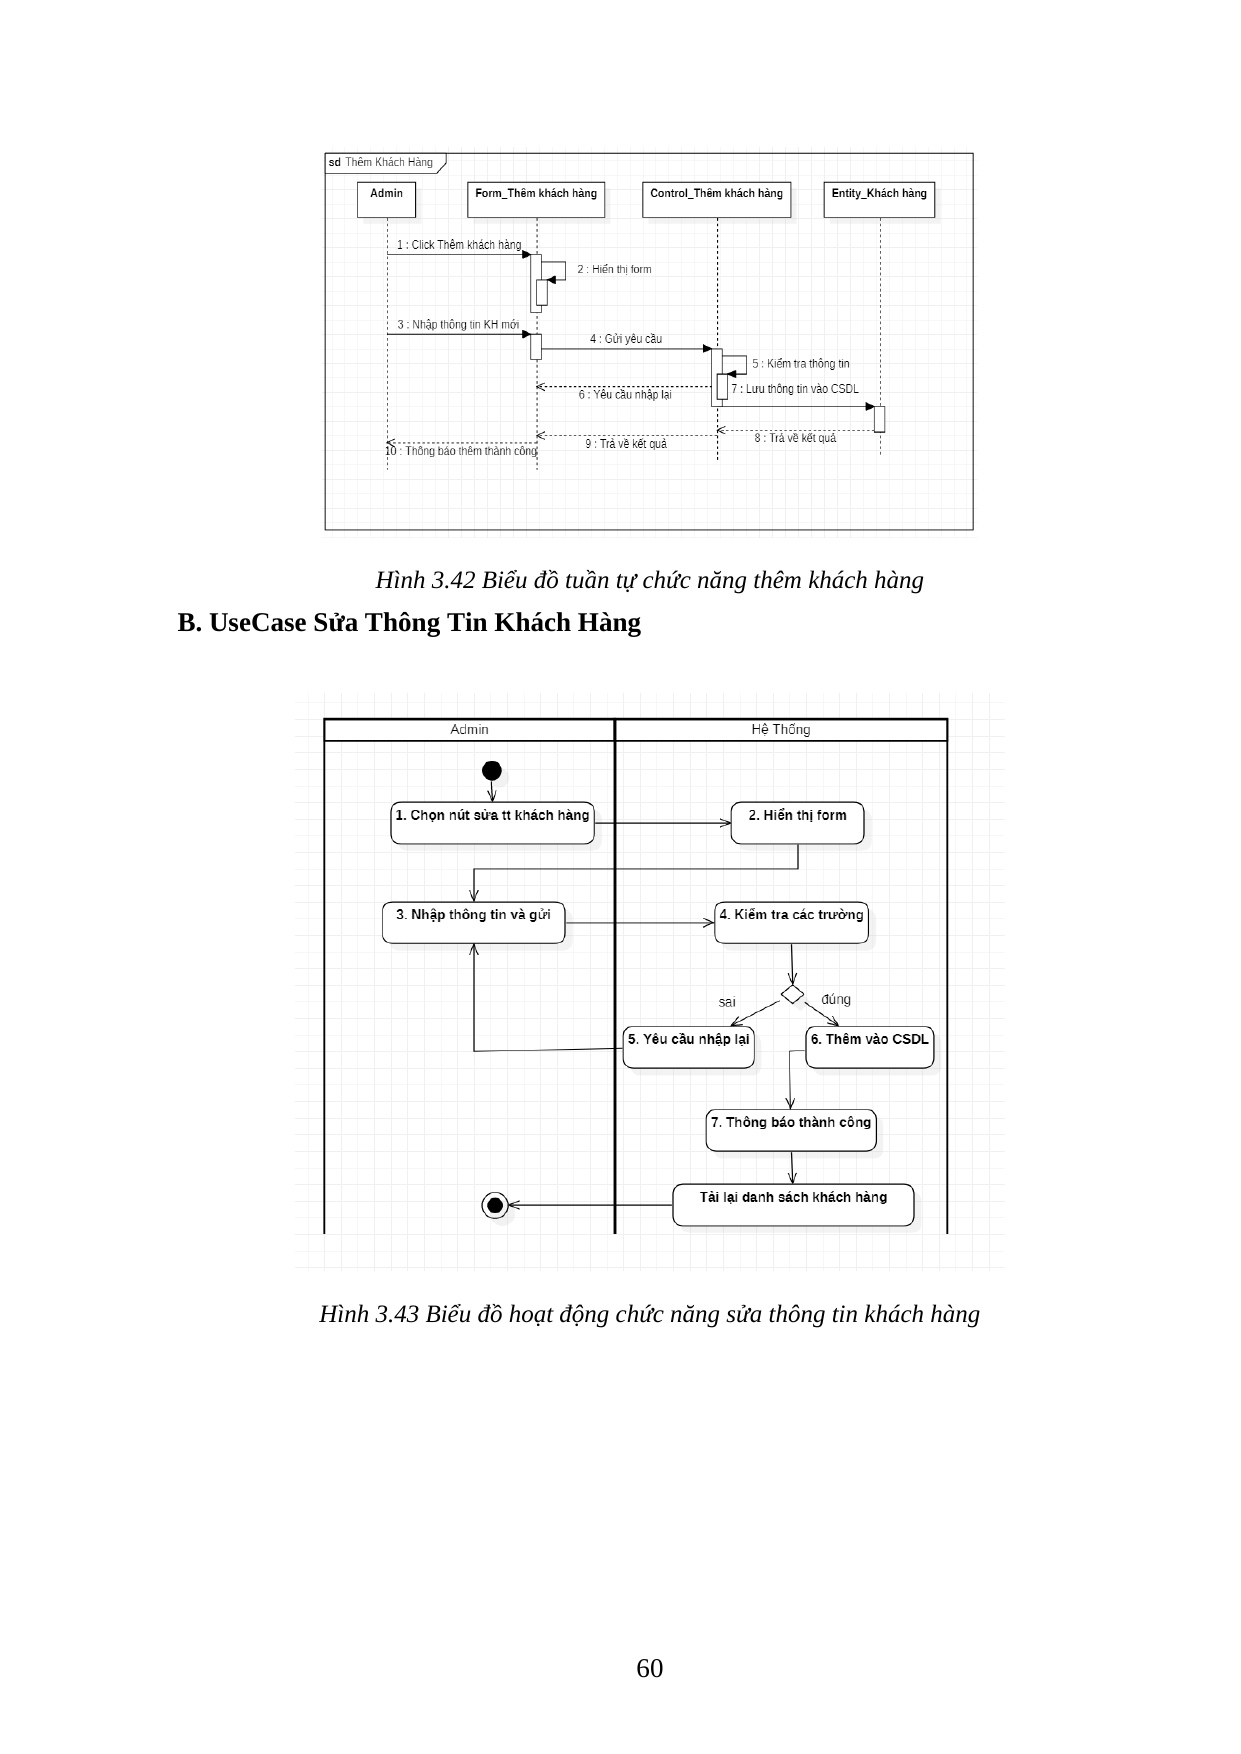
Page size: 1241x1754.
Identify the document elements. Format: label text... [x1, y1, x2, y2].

text B. UseCase Sửa Thông Tin Khách Hàng [177, 606, 1122, 638]
picture [294, 693, 1005, 1271]
picture [322, 147, 978, 538]
